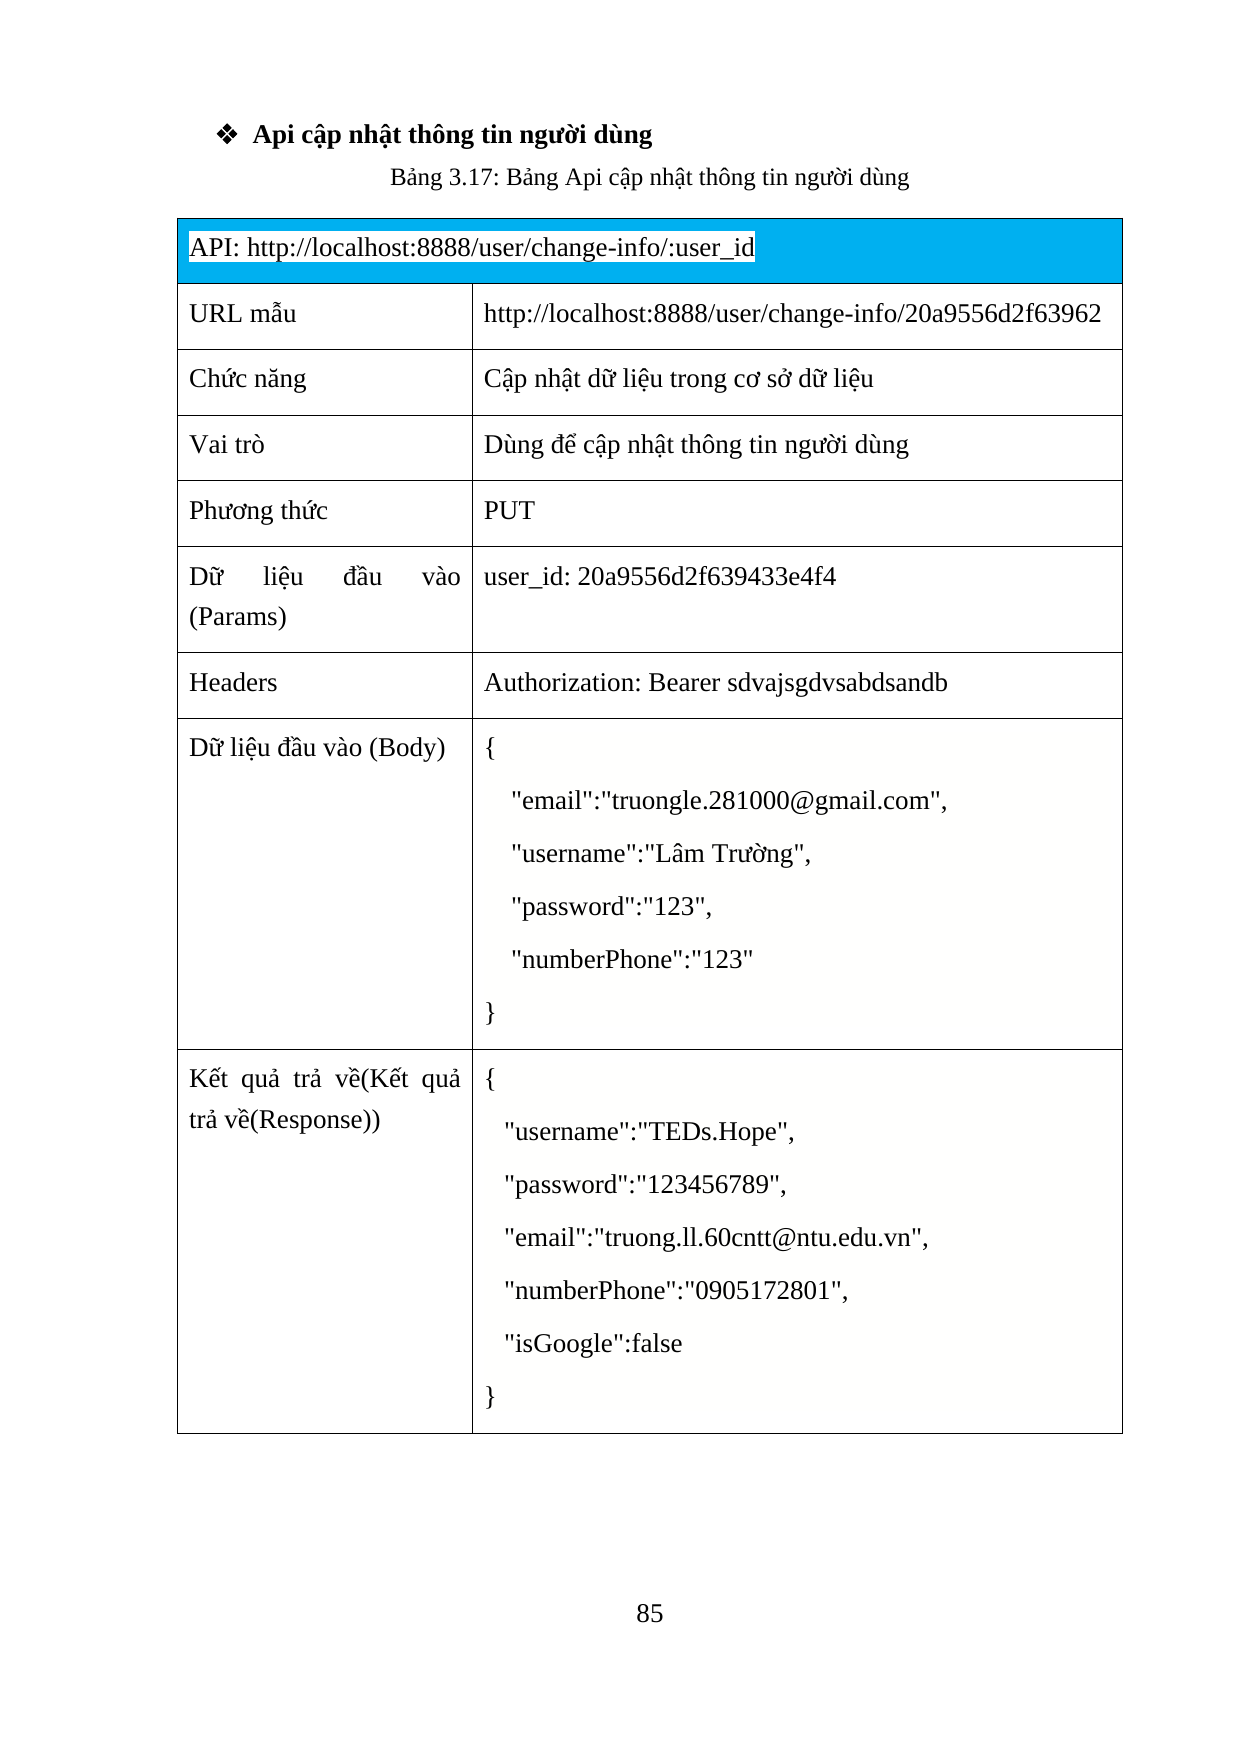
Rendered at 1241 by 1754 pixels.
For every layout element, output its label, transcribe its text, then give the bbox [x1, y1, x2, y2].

table_cell { "username":"TEDs.Hope", "password":"123456789", "email":"truong.ll.60cntt@ntu.edu.vn", "numberPhone":"0905172801", "isGoogle":false } [473, 1050, 1122, 1433]
table_cell Headers [178, 653, 472, 718]
table_cell Dữ liệu đầu vào (Body) [178, 719, 472, 1049]
table_cell Kết quả trả về(Kết quả trả về(Response)) [178, 1050, 472, 1433]
table_cell Phương thức [178, 481, 472, 546]
table_cell URL mẫu [178, 284, 472, 349]
table_cell Cập nhật dữ liệu trong cơ sở dữ liệu [473, 350, 1122, 415]
table_cell user_id: 20a9556d2f639433e4f4 [473, 547, 1122, 652]
table_cell Chức năng [178, 350, 472, 415]
table_cell Authorization: Bearer sdvajsgdvsabdsandb [473, 653, 1122, 718]
table_cell Dùng để cập nhật thông tin người dùng [473, 416, 1122, 480]
table_cell Vai trò [178, 416, 472, 480]
table_header API: http://localhost:8888/user/change-info/:user_id [178, 219, 1122, 283]
text Bảng 3.17: Bảng Api cập nhật thông tin người dùng [177, 162, 1122, 191]
list Api cập nhật thông tin người dùng [215, 118, 1122, 149]
table_cell http://localhost:8888/user/change-info/20a9556d2f63962 [473, 284, 1122, 349]
table_cell PUT [473, 481, 1122, 546]
table_cell { "email":"truongle.281000@gmail.com", "username":"Lâm Trường", "password":"123", "numberPhone":"123" } [473, 719, 1122, 1049]
table_cell Dữ liệu đầu vào (Params) [178, 547, 472, 652]
